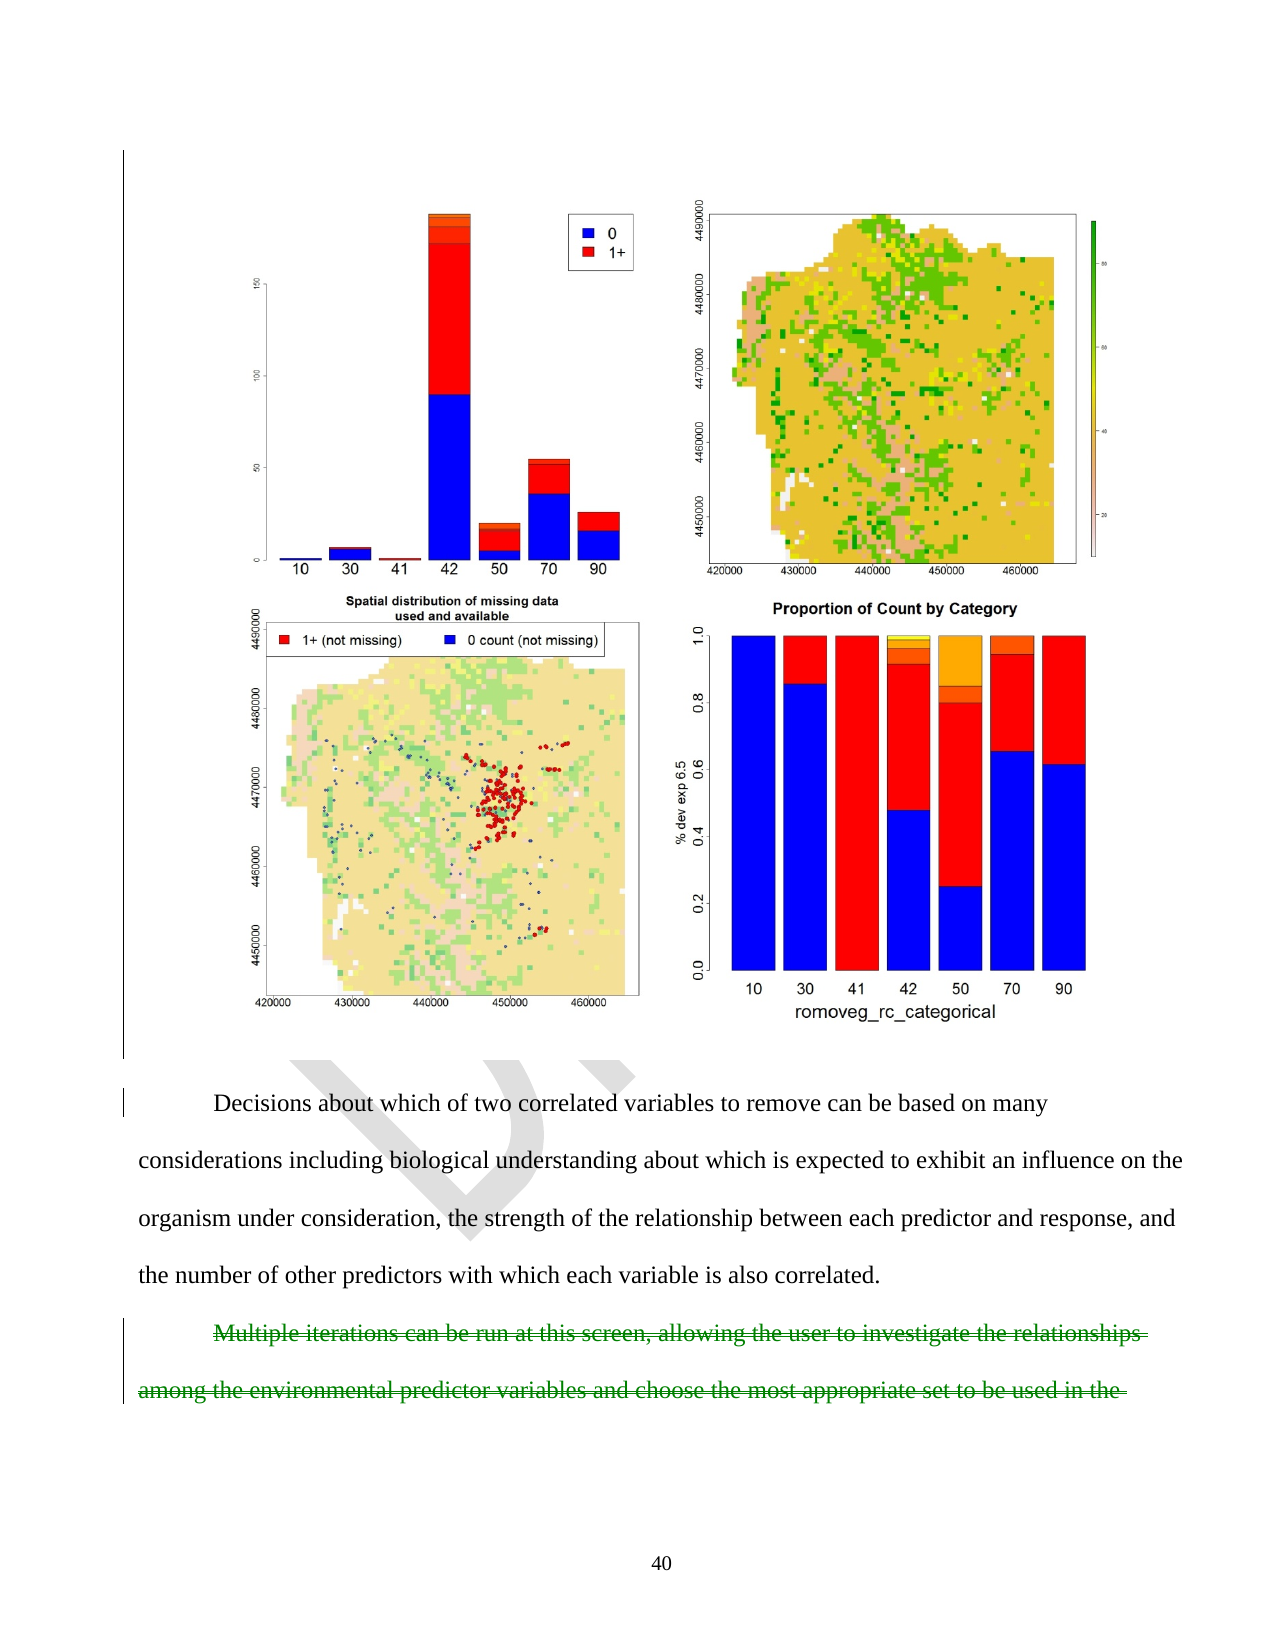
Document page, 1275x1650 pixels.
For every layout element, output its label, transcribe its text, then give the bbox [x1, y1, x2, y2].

text Decisions about which of two correlated variables to remove can be based on many considerations including biological understanding about which is expected to exhibit an influence on the organism under consideration, the strength of the relationship between each predictor and response, and the number of other predictors with which each variable is also correlated. [138, 1088, 1185, 1289]
picture [213, 150, 1123, 1060]
